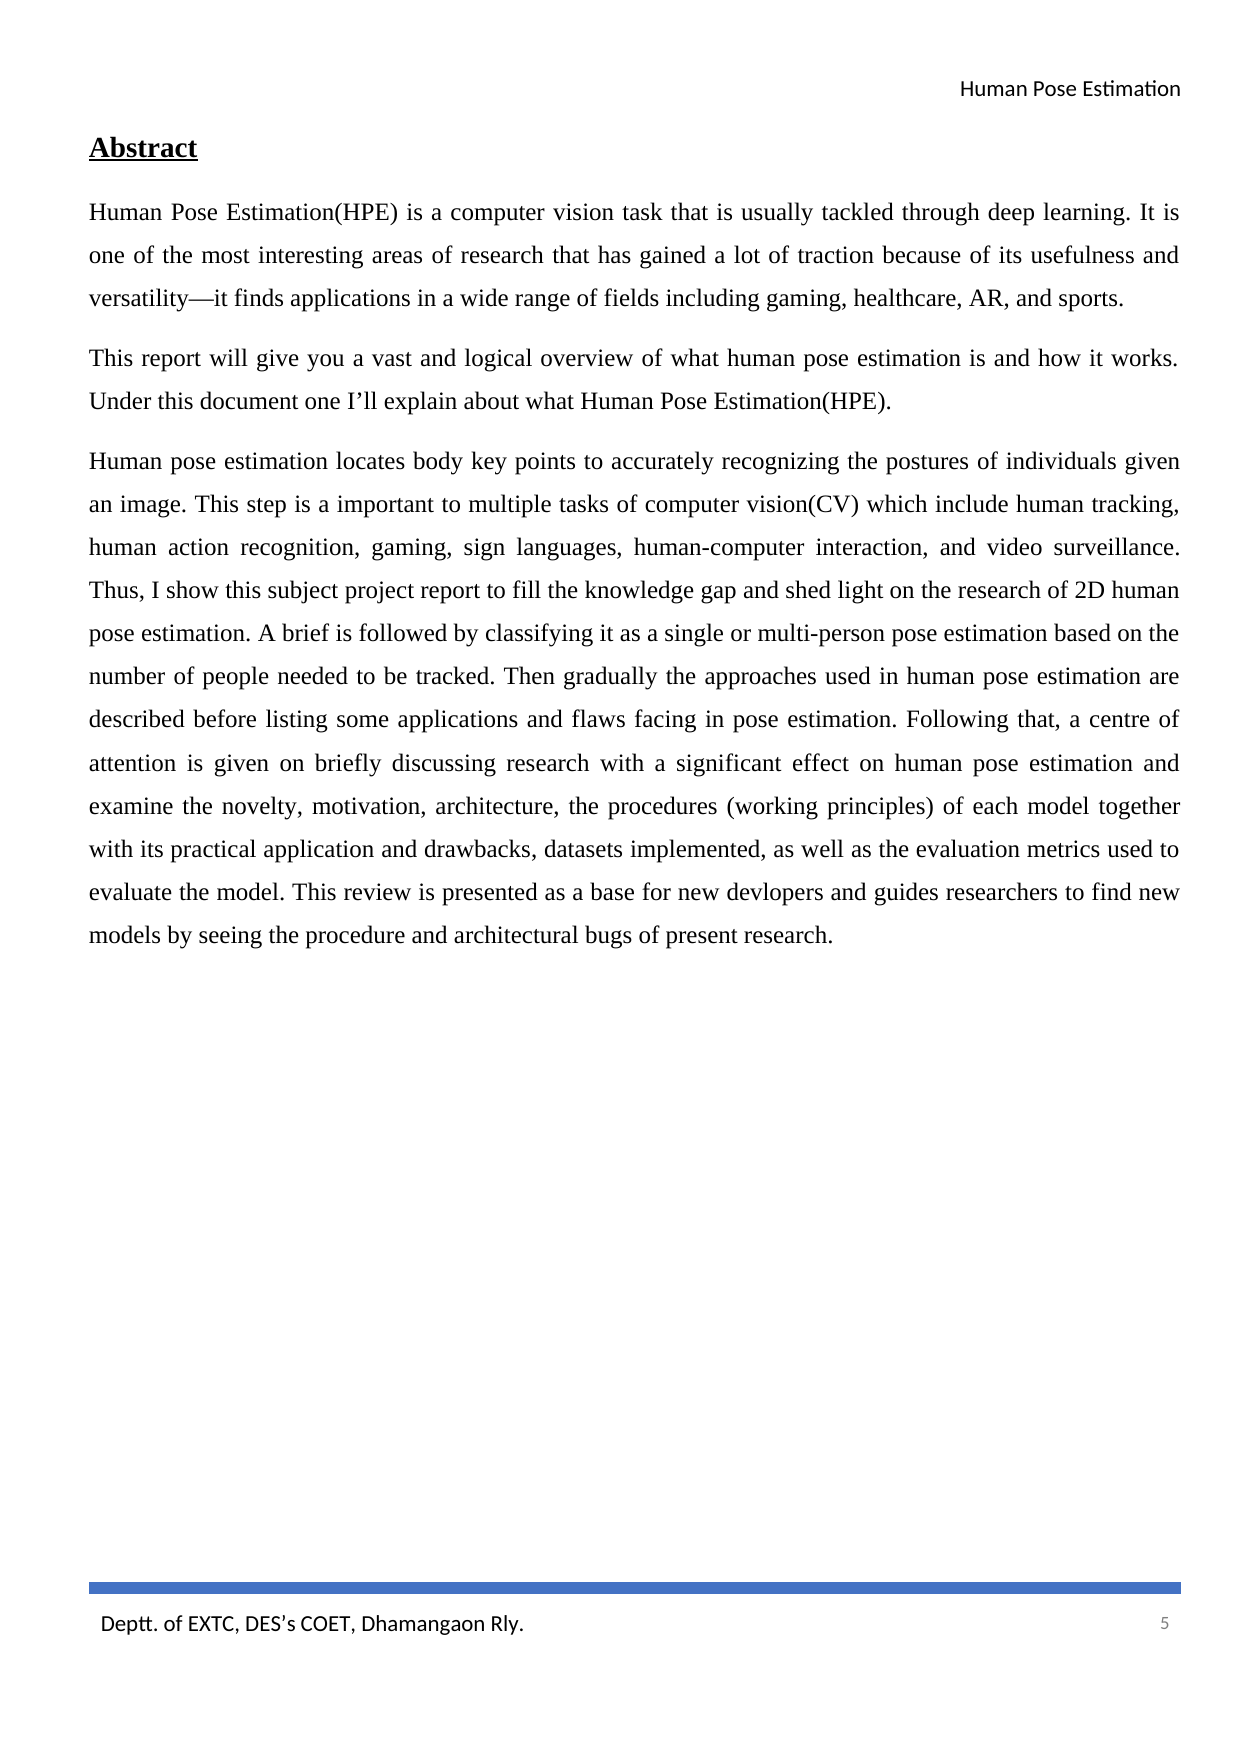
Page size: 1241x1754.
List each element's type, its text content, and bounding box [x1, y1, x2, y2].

text Human Pose Estimation(HPE) is a computer vision task that is usually tackled through deep learning. It is one of the most interesting areas of research that has gained a lot of traction because of its usefulness and versatility—it finds applications in a wide range of fields including gaming, healthcare, AR, and sports. [89, 197, 1181, 312]
text This report will give you a vast and logical overview of what human pose estimation is and how it works. Under this document one I’ll explain about what Human Pose Estimation(HPE). [89, 343, 1181, 415]
text Abstract [89, 130, 1181, 163]
text Human pose estimation locates body key points to accurately recognizing the postures of individuals given an image. This step is a important to multiple tasks of computer vision(CV) which include human tracking, human action recognition, gaming, sign languages, human-computer interaction, and video surveillance. Thus, I show this subject project report to fill the knowledge gap and shed light on the research of 2D human pose estimation. A brief is followed by classifying it as a single or multi-person pose estimation based on the number of people needed to be tracked. Then gradually the approaches used in human pose estimation are described before listing some applications and flaws facing in pose estimation. Following that, a centre of attention is given on briefly discussing research with a significant effect on human pose estimation and examine the novelty, motivation, architecture, the procedures (working principles) of each model together with its practical application and drawbacks, datasets implemented, as well as the evaluation metrics used to evaluate the model. This review is presented as a base for new devlopers and guides researchers to find new models by seeing the procedure and architectural bugs of present research. [89, 446, 1181, 949]
